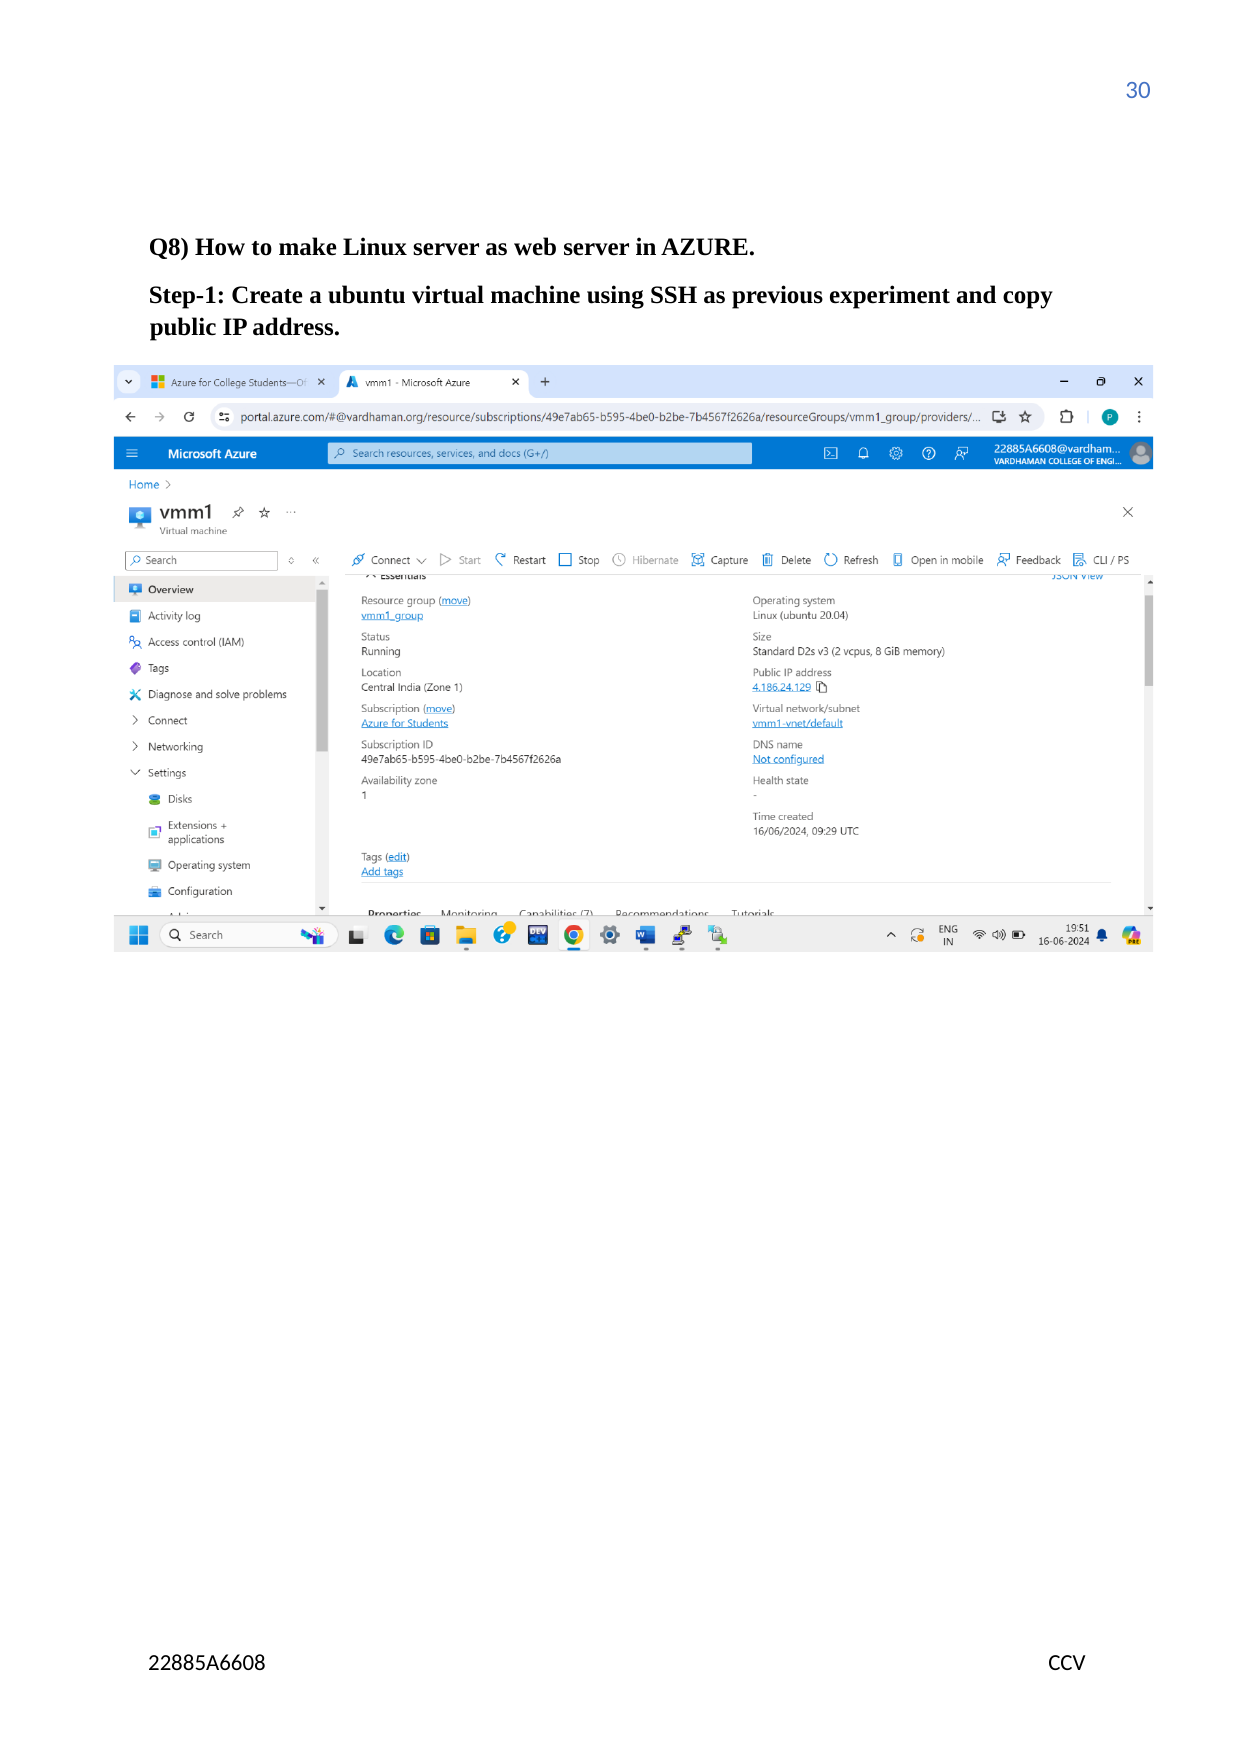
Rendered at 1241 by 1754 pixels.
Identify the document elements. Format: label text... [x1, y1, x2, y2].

picture [112, 365, 1153, 950]
text Step-1: Create a ubuntu virtual machine using SSH as previous experiment and copy public IP address. [148, 281, 1096, 341]
text Q8) How to make Linux server as web server in AZURE. [148, 232, 1096, 261]
